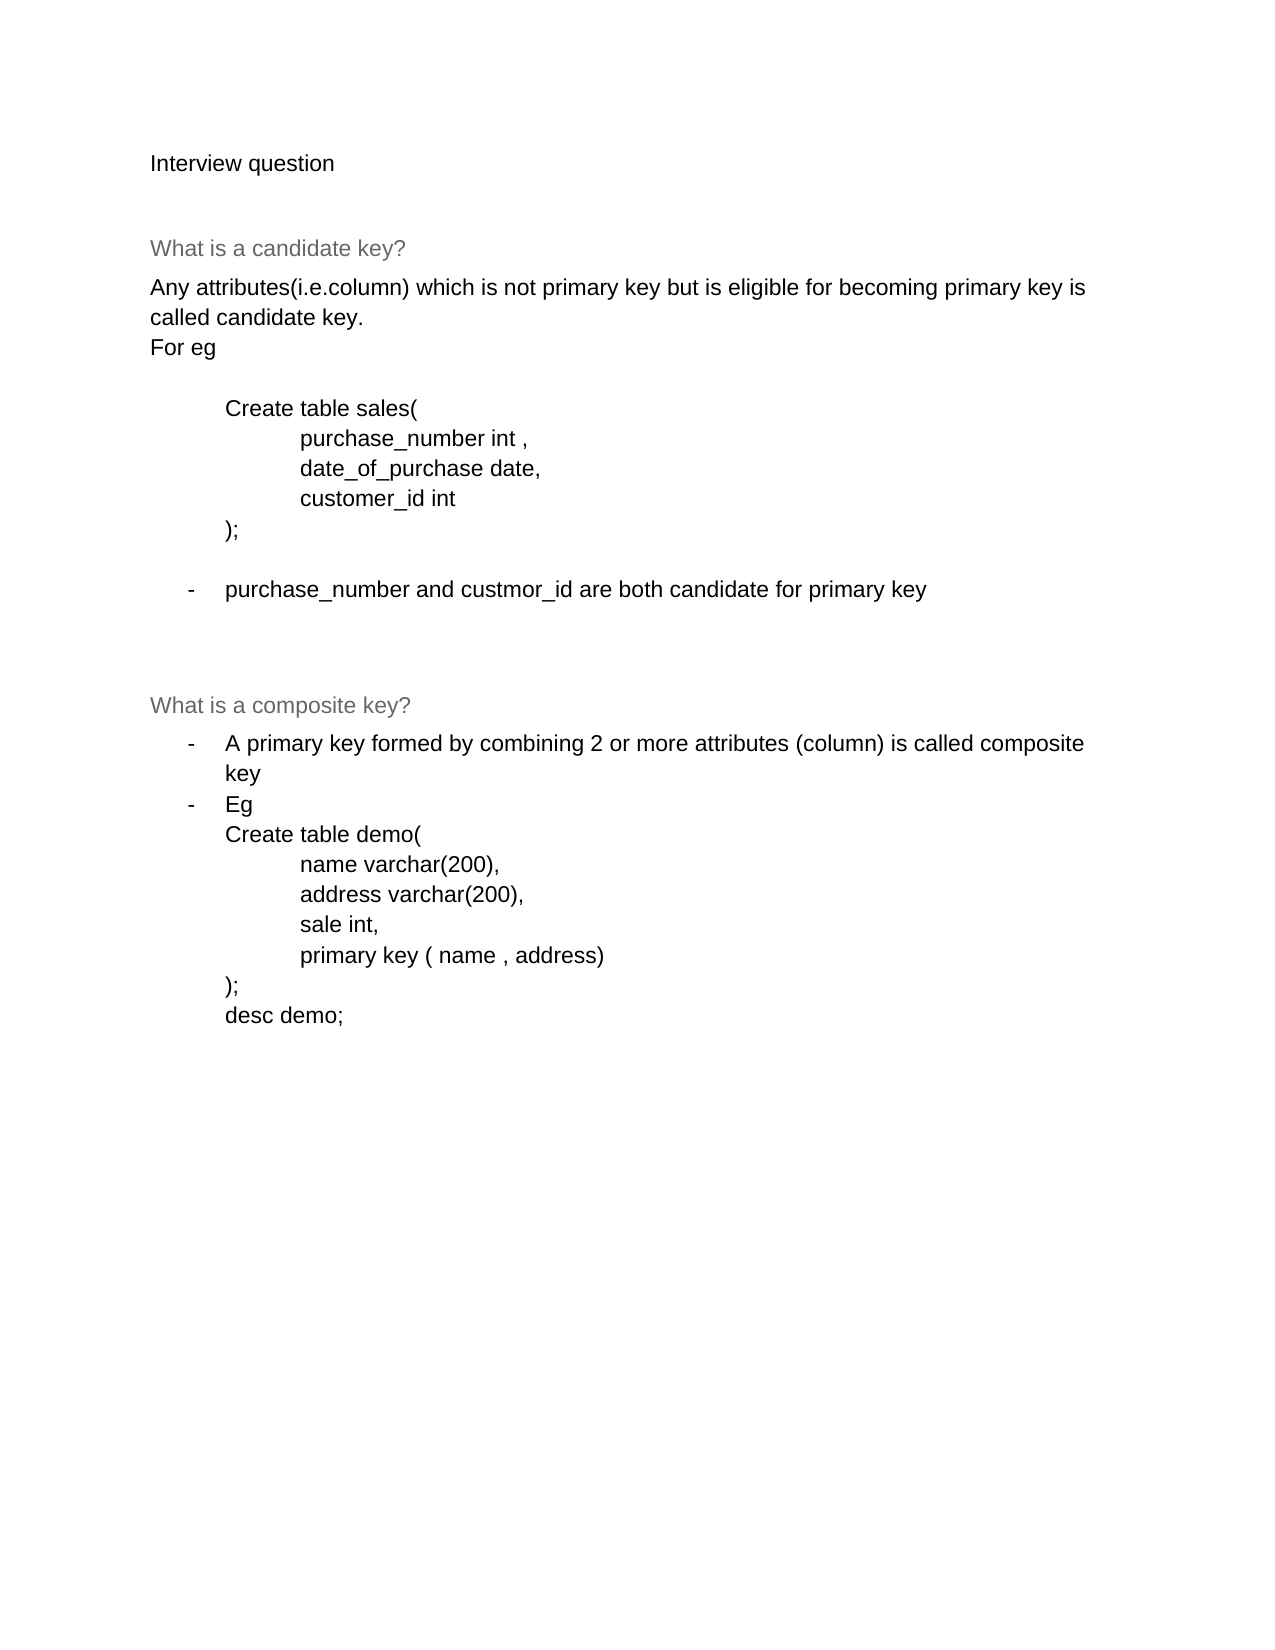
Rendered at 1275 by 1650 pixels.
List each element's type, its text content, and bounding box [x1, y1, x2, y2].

list purchase_number and custmor_id are both candidate for primary key [187, 576, 1125, 602]
text primary key ( name , address) [225, 942, 1125, 968]
text sale int, [225, 911, 1125, 938]
text Create table sales( [150, 395, 1125, 421]
text ); [150, 516, 1125, 542]
text desc demo; [225, 1002, 1125, 1028]
text date_of_purchase date, [150, 455, 1125, 482]
text For eg [150, 334, 1125, 361]
text name varchar(200), [225, 851, 1125, 877]
subtitle What is a candidate key? [150, 235, 1125, 262]
text Any attributes(i.e.column) which is not primary key but is eligible for becoming primary key is called candidate key. [150, 274, 1125, 331]
text purchase_number int , [150, 425, 1125, 451]
text Interview question [150, 150, 1125, 176]
text ); [225, 972, 1125, 998]
text Create table demo( [225, 821, 1125, 847]
list A primary key formed by combining 2 or more attributes (column) is called composite key [187, 730, 1125, 787]
list Eg [187, 791, 1125, 817]
text address varchar(200), [225, 881, 1125, 908]
subtitle What is a composite key? [150, 692, 1125, 718]
text customer_id int [150, 485, 1125, 512]
